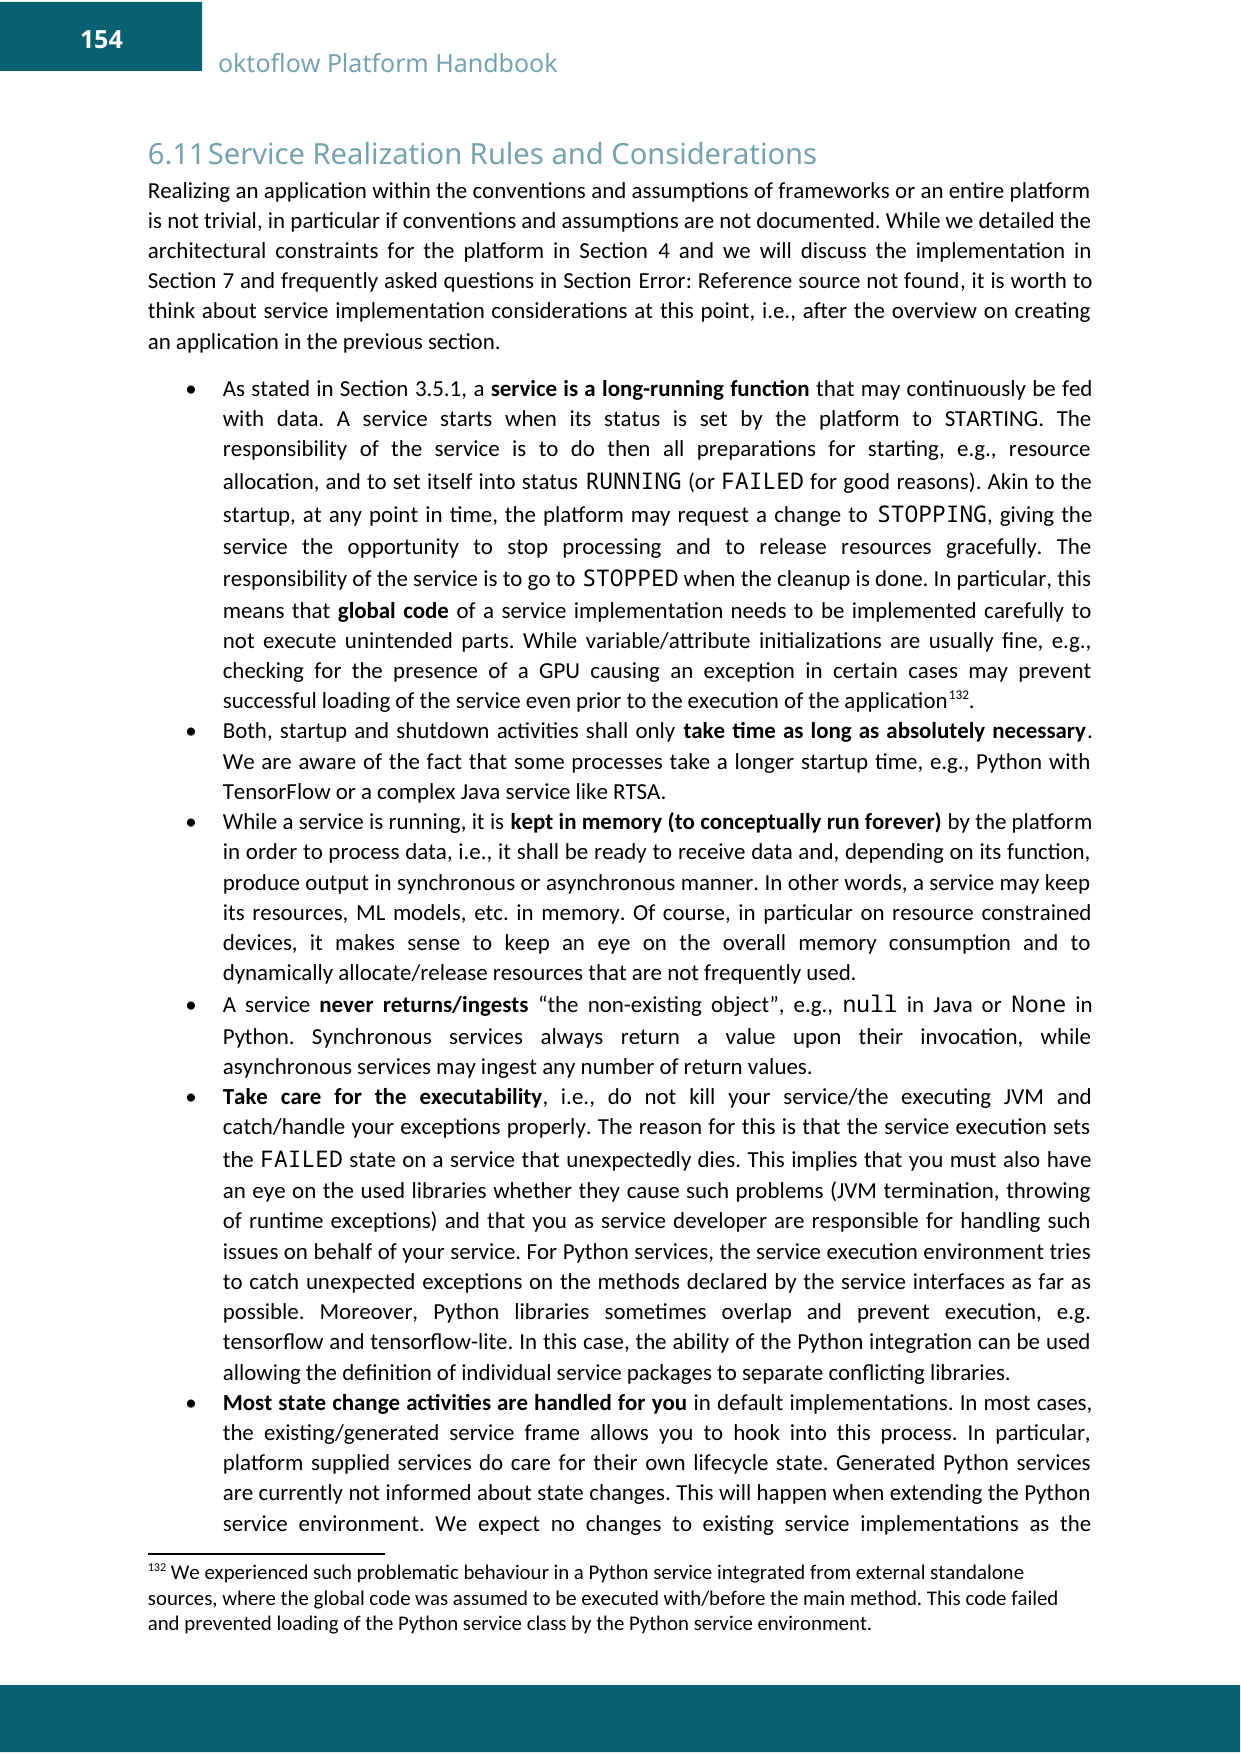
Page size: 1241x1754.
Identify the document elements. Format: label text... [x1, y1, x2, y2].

list While a service is running, it is kept in memory (to conceptually run forever) by the platform in order to process data, i.e., it shall be ready to receive data and, depending on its function, produce output in synchronous or asynchronous manner. In other words, a service may keep its resources, ML models, etc. in memory. Of course, in particular on resource constrained devices, it makes sense to keep an eye on the overall memory consumption and to dynamically allocate/release resources that are not frequently used. [185, 807, 1093, 986]
list Both, startup and shutdown activities shall only take time as long as absolutely necessary. We are aware of the fact that some processes take a longer startup time, e.g., Python with TensorFlow or a complex Java service like RTSA. [185, 717, 1093, 805]
list As stated in Section 3.5.1, a service is a long-running function that may continuously be fed with data. A service starts when its status is set by the platform to STARTING. The responsibility of the service is to do then all preparations for starting, e.g., resource allocation, and to set itself into status RUNNING (or FAILED for good reasons). Akin to the startup, at any point in time, the platform may request a change to STOPPING, giving the service the opportunity to stop processing and to release resources gracefully. The responsibility of the service is to go to STOPPED when the cleanup is done. In particular, this means that global code of a service implementation needs to be implemented carefully to not execute unintended parts. While variable/attribute initializations are usually fine, e.g., checking for the presence of a GPU causing an exception in certain cases may prevent successful loading of the service even prior to the execution of the application. [185, 374, 1093, 714]
list A service never returns/ingests “the non-existing object”, e.g., null in Java or None in Python. Synchronous services always return a value upon their invocation, while asynchronous services may ingest any number of return values. [185, 988, 1093, 1080]
subtitle Service Realization Rules and Considerations [148, 133, 1093, 173]
list Take care for the executability, i.e., do not kill your service/the executing JVM and catch/handle your exceptions properly. The reason for this is that the service execution sets the FAILED state on a service that unexpectedly dies. This implies that you must also have an eye on the used libraries whether they cause such problems (JVM termination, throwing of runtime exceptions) and that you as service developer are responsible for handling such issues on behalf of your service. For Python services, the service execution environment tries to catch unexpected exceptions on the methods declared by the service interfaces as far as possible. Moreover, Python libraries sometimes overlap and prevent execution, e.g. tensorflow and tensorflow-lite. In this case, the ability of the Python integration can be used allowing the definition of individual service packages to separate conflicting libraries. [185, 1082, 1093, 1386]
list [185, 1388, 1093, 1537]
